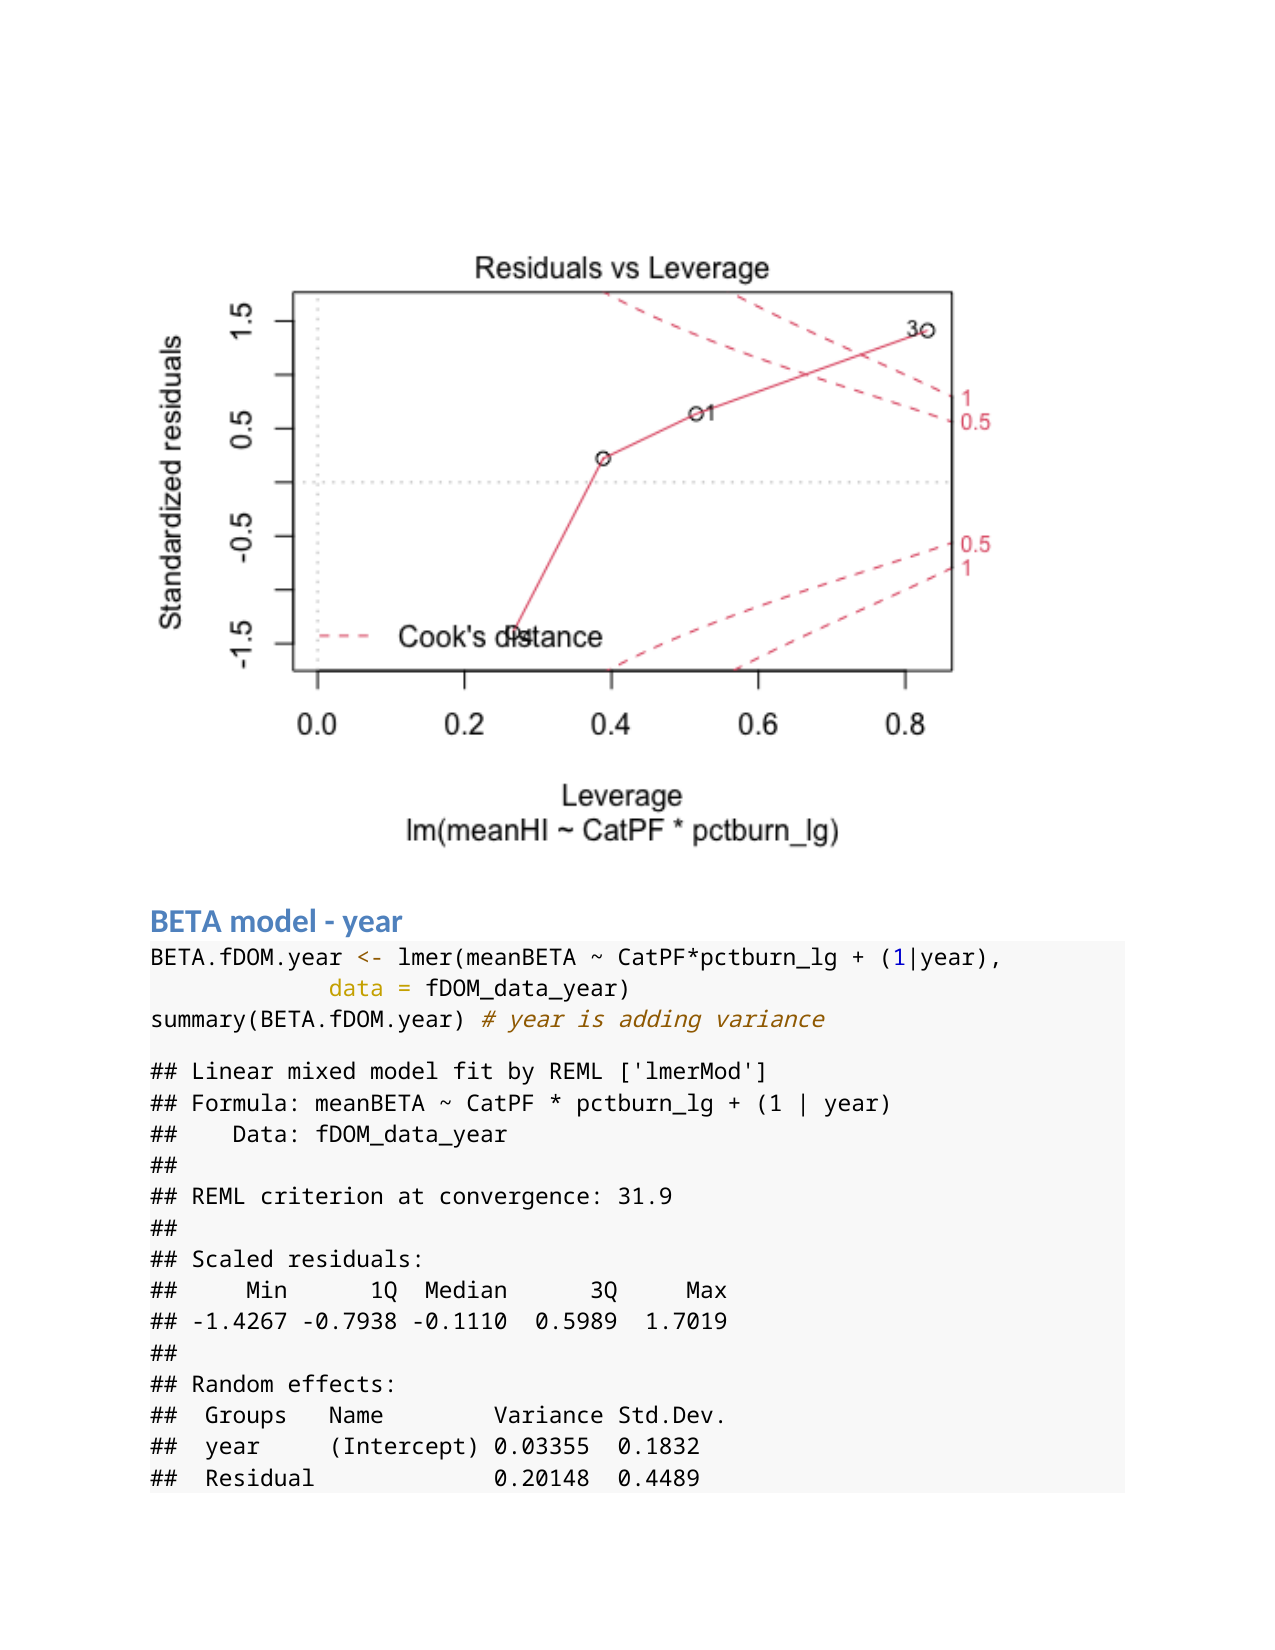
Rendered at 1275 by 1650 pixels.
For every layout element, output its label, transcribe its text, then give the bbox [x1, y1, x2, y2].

text BETA.fDOM.year <- lmer(meanBETA ~ CatPF*pctburn_lg + (1|year), data = fDOM_data_year) summary(BETA.fDOM.year) # year is adding variance [631, 941, 1125, 1034]
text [150, 1055, 1125, 1493]
picture [150, 150, 1025, 850]
subtitle BETA model - year [150, 900, 1125, 941]
